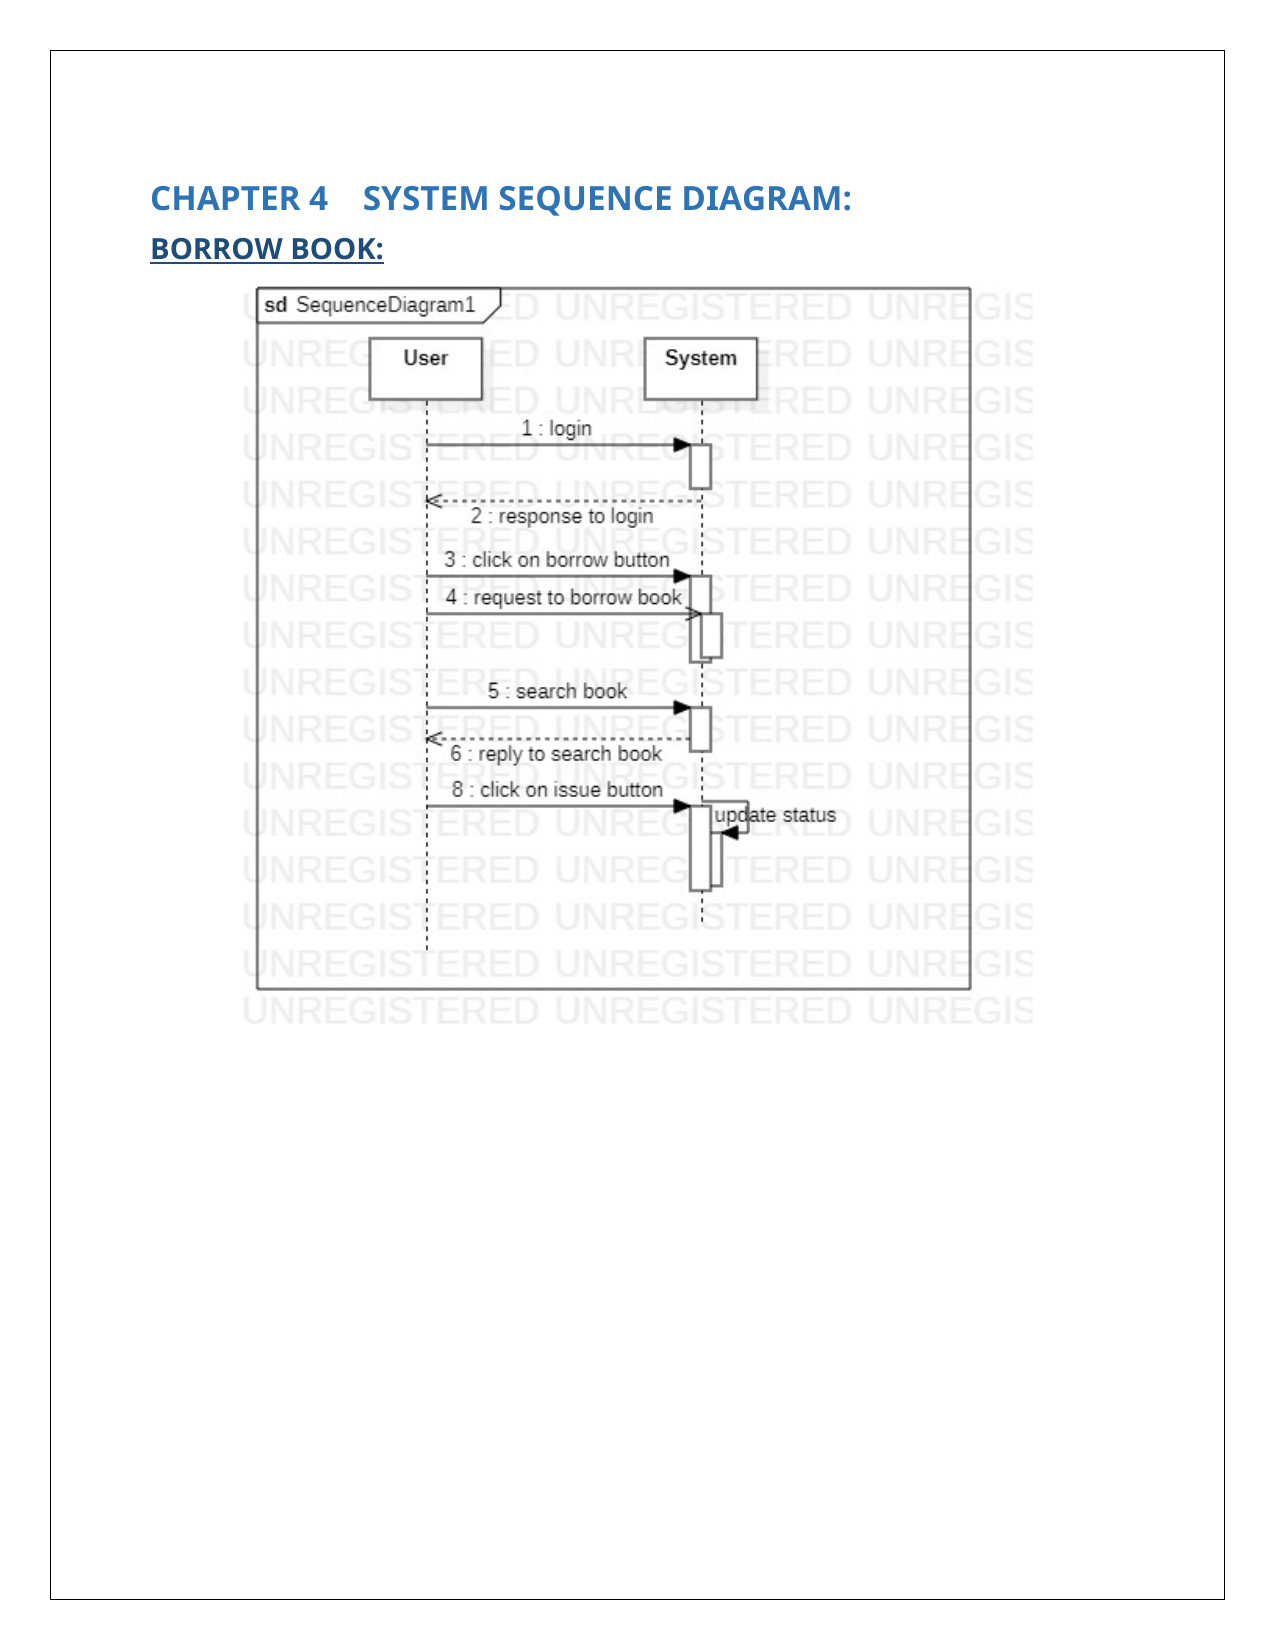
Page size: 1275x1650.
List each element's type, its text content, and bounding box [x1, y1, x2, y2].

subtitle BORROW BOOK: [150, 228, 1125, 268]
picture [242, 273, 1033, 1052]
subtitle CHAPTER 4 SYSTEM SEQUENCE DIAGRAM: [150, 175, 1125, 220]
